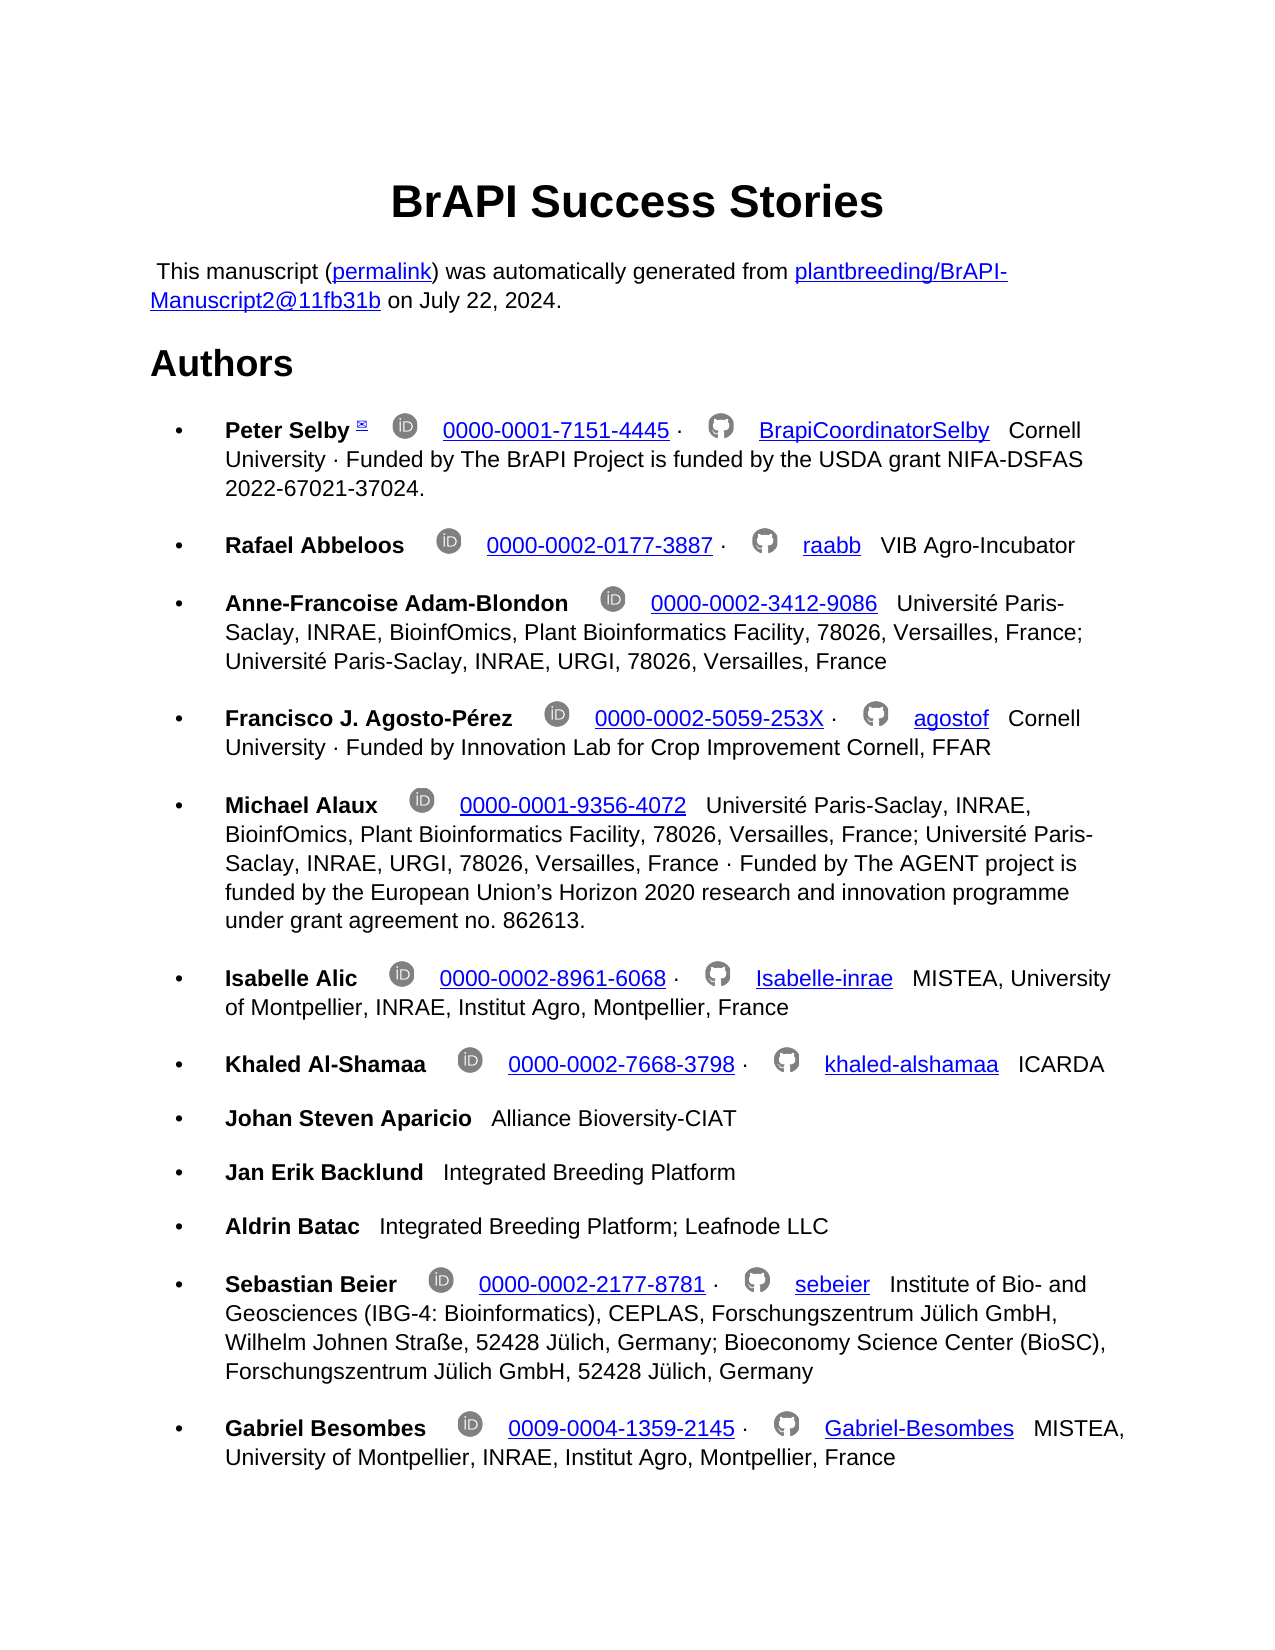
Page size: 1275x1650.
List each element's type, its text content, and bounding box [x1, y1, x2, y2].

picture [705, 961, 731, 987]
list Rafael Abbeloos 0000-0002-0177-3887 · raabb VIB Agro-Incubator [175, 529, 1125, 558]
picture [436, 528, 462, 554]
picture [428, 1267, 454, 1293]
list Anne-Francoise Adam-Blondon 0000-0002-3412-9086 Université Paris-Saclay, INRAE, BioinfOmics, Plant Bioinformatics Facility, 78026, Versailles, France; Université Paris-Saclay, INRAE, URGI, 78026, Versailles, France [175, 586, 1125, 674]
picture [774, 1411, 799, 1437]
picture [409, 788, 435, 813]
list Isabelle Alic 0000-0002-8961-6068 · Isabelle-inrae MISTEA, University of Montpellier, INRAE, Institut Agro, Montpellier, France [175, 961, 1125, 1020]
text This manuscript (permalink) was automatically generated from plantbreeding/BrAPI-Manuscript2@11fb31b on July 22, 2024. [150, 258, 1125, 313]
title BrAPI Success Stories [150, 175, 1125, 228]
picture [389, 961, 414, 987]
list Sebastian Beier 0000-0002-2177-8781 · sebeier Institute of Bio- and Geosciences (IBG-4: Bioinformatics), CEPLAS, Forschungszentrum Jülich GmbH, Wilhelm Johnen Straße, 52428 Jülich, Germany; Bioeconomy Science Center (BioSC), Forschungszentrum Jülich GmbH, 52428 Jülich, Germany [175, 1267, 1125, 1384]
list Gabriel Besombes 0009-0004-1359-2145 · Gabriel-Besombes MISTEA, University of Montpellier, INRAE, Institut Agro, Montpellier, France [175, 1412, 1125, 1470]
list Khaled Al-Shamaa 0000-0002-7668-3798 · khaled-alshamaa ICARDA [175, 1048, 1125, 1078]
list Michael Alaux 0000-0001-9356-4072 Université Paris-Saclay, INRAE, BioinfOmics, Plant Bioinformatics Facility, 78026, Versailles, France; Université Paris-Saclay, INRAE, URGI, 78026, Versailles, France · Funded by The AGENT project is funded by the European Union’s Horizon 2020 research and innovation programme under grant agreement no. 862613. [175, 788, 1125, 934]
picture [708, 413, 734, 439]
picture [752, 528, 778, 554]
list Francisco J. Agosto-Pérez 0000-0002-5059-253X · agostof Cornell University · Funded by Innovation Lab for Crop Improvement Cornell, FFAR [175, 702, 1125, 760]
picture [392, 413, 418, 439]
picture [744, 1267, 770, 1293]
list Aldrin Batac Integrated Breeding Platform; Leafnode LLC [175, 1213, 1125, 1239]
picture [457, 1411, 483, 1437]
picture [863, 701, 889, 727]
list Jan Erik Backlund Integrated Breeding Platform [175, 1159, 1125, 1186]
list Johan Steven Aparicio Alliance Bioversity-CIAT [175, 1105, 1125, 1132]
picture [774, 1047, 799, 1073]
picture [457, 1047, 483, 1073]
subtitle Authors [150, 341, 1125, 384]
picture [544, 701, 570, 727]
picture [600, 586, 626, 612]
list Peter Selby ✉ 0000-0001-7151-4445 · BrapiCoordinatorSelby Cornell University · Funded by The BrAPI Project is funded by the USDA grant NIFA-DSFAS 2022-67021-37024. [175, 413, 1125, 501]
